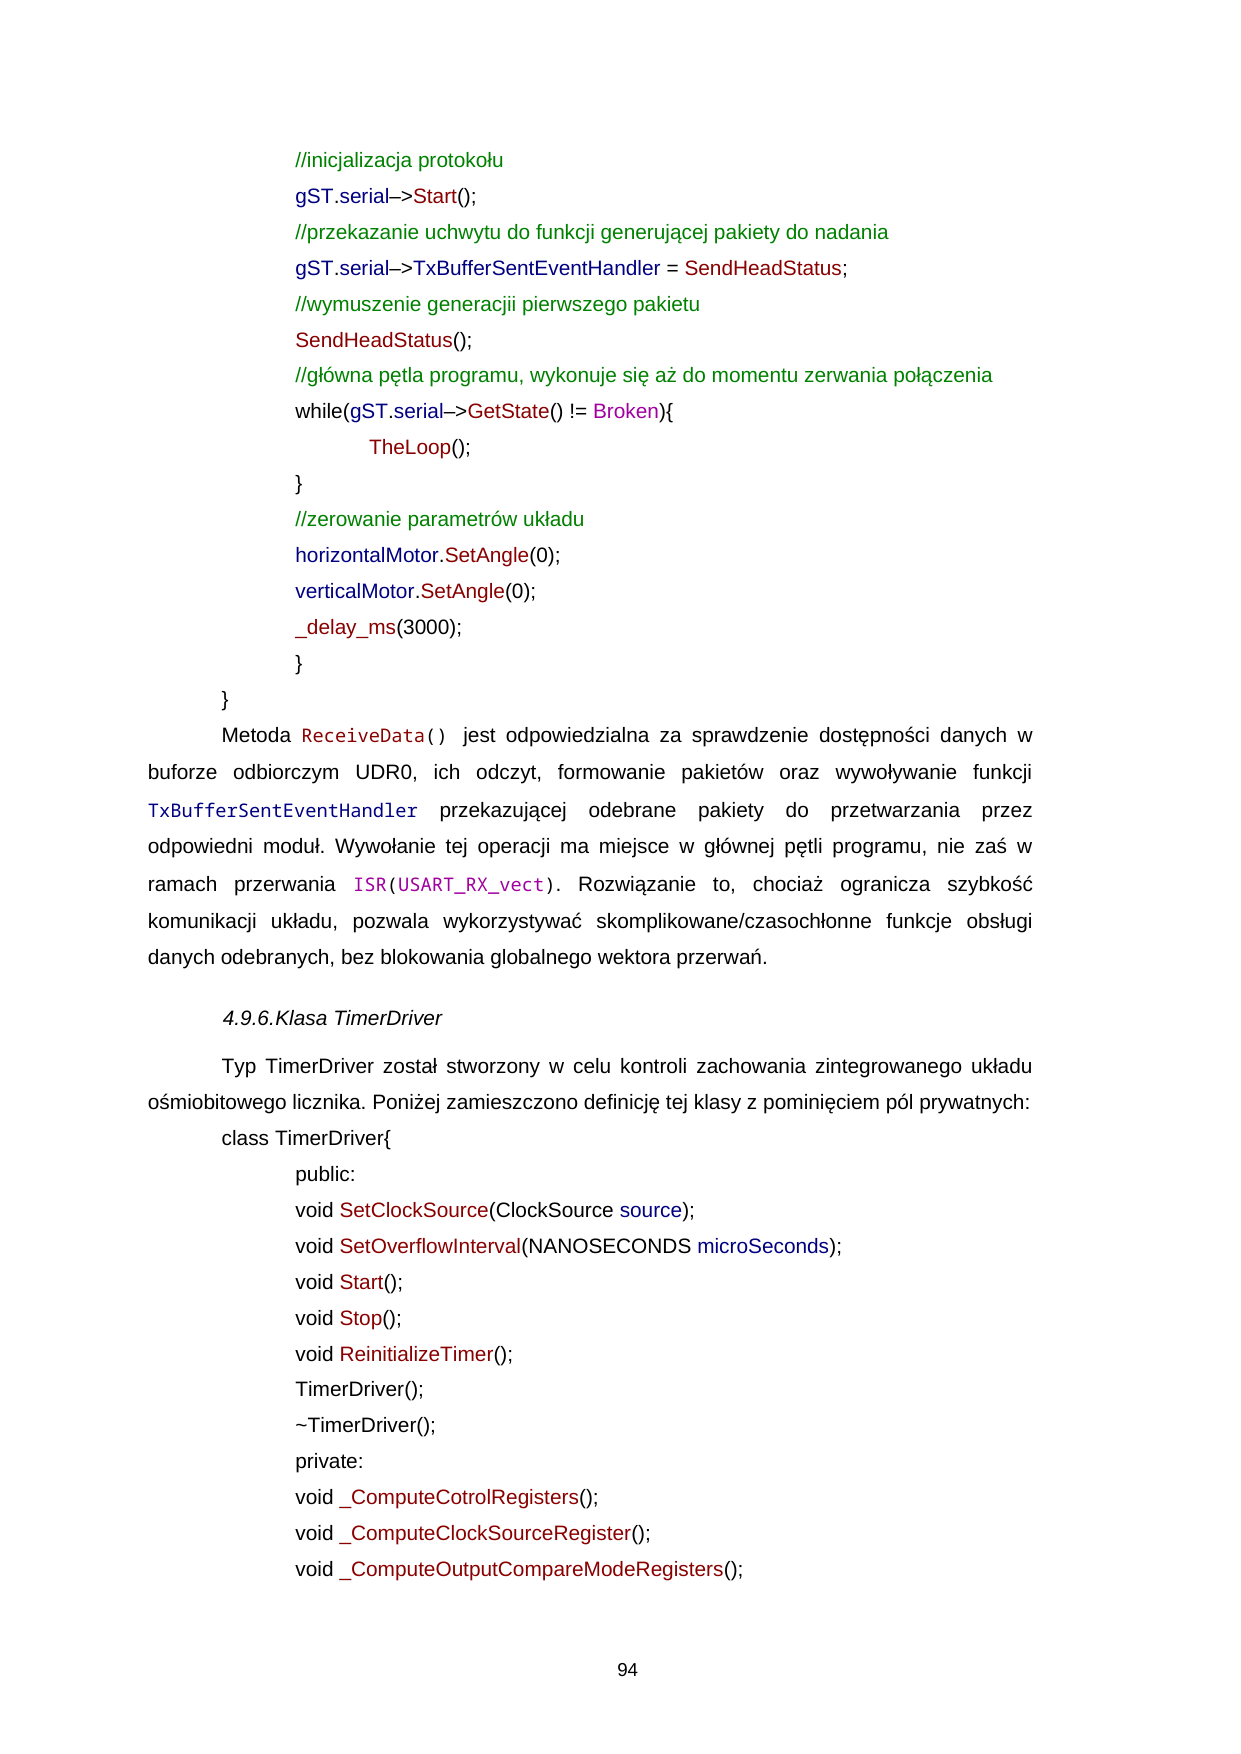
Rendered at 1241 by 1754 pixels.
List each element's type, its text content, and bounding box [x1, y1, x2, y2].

text SendHeadStatus(); [221, 327, 1033, 351]
text } [148, 687, 1033, 711]
text void _ComputeOutputCompareModeRegisters(); [221, 1557, 1033, 1581]
text //inicjalizacja protokołu [221, 148, 1033, 172]
text void SetOverflowInterval(NANOSECONDS microSeconds); [221, 1233, 1033, 1257]
text Metoda ReceiveData() jest odpowiedzialna za sprawdzenie dostępności danych w buforze odbiorczym UDR0, ich odczyt, formowanie pakietów oraz wywoływanie funkcji TxBufferSentEventHandler przekazującej odebrane pakiety do przetwarzania przez odpowiedni moduł. Wywołanie tej operacji ma miejsce w głównej pętli programu, nie zaś w ramach przerwania ISR(USART_RX_vect). Rozwiązanie to, chociaż ogranicza szybkość komunikacji układu, pozwala wykorzystywać skomplikowane/czasochłonne funkcje obsługi danych odebranych, bez blokowania globalnego wektora przerwań. [148, 723, 1033, 968]
text gST.serial–>TxBufferSentEventHandler = SendHeadStatus; [221, 256, 1033, 279]
text TheLoop(); [295, 435, 1033, 459]
text //główna pętla programu, wykonuje się aż do momentu zerwania połączenia [221, 363, 1033, 387]
subtitle Klasa TimerDriver [223, 1005, 1033, 1029]
text void ReinitializeTimer(); [221, 1341, 1033, 1365]
text //przekazanie uchwytu do funkcji generującej pakiety do nadania [221, 219, 1033, 243]
text ~TimerDriver(); [221, 1413, 1033, 1437]
text } [221, 471, 1033, 495]
text void Stop(); [221, 1305, 1033, 1329]
text Typ TimerDriver został stworzony w celu kontroli zachowania zintegrowanego układu ośmiobitowego licznika. Poniżej zamieszczono definicję tej klasy z pominięciem pól prywatnych: [148, 1054, 1033, 1114]
text while(gST.serial–>GetState() != Broken){ [221, 399, 1033, 423]
text gST.serial–>Start(); [221, 184, 1033, 208]
text verticalMotor.SetAngle(0); [221, 579, 1033, 603]
text horizontalMotor.SetAngle(0); [221, 543, 1033, 567]
text _delay_ms(3000); [221, 615, 1033, 639]
text //wymuszenie generacjii pierwszego pakietu [221, 291, 1033, 315]
text void _ComputeCotrolRegisters(); [221, 1485, 1033, 1509]
text //zerowanie parametrów układu [221, 507, 1033, 531]
text void SetClockSource(ClockSource source); [221, 1198, 1033, 1222]
text } [221, 651, 1033, 675]
text void _ComputeClockSourceRegister(); [221, 1521, 1033, 1545]
text public: [221, 1162, 1033, 1186]
text class TimerDriver{ [148, 1126, 1033, 1150]
text void Start(); [221, 1269, 1033, 1293]
text private: [221, 1449, 1033, 1473]
text TimerDriver(); [221, 1377, 1033, 1401]
